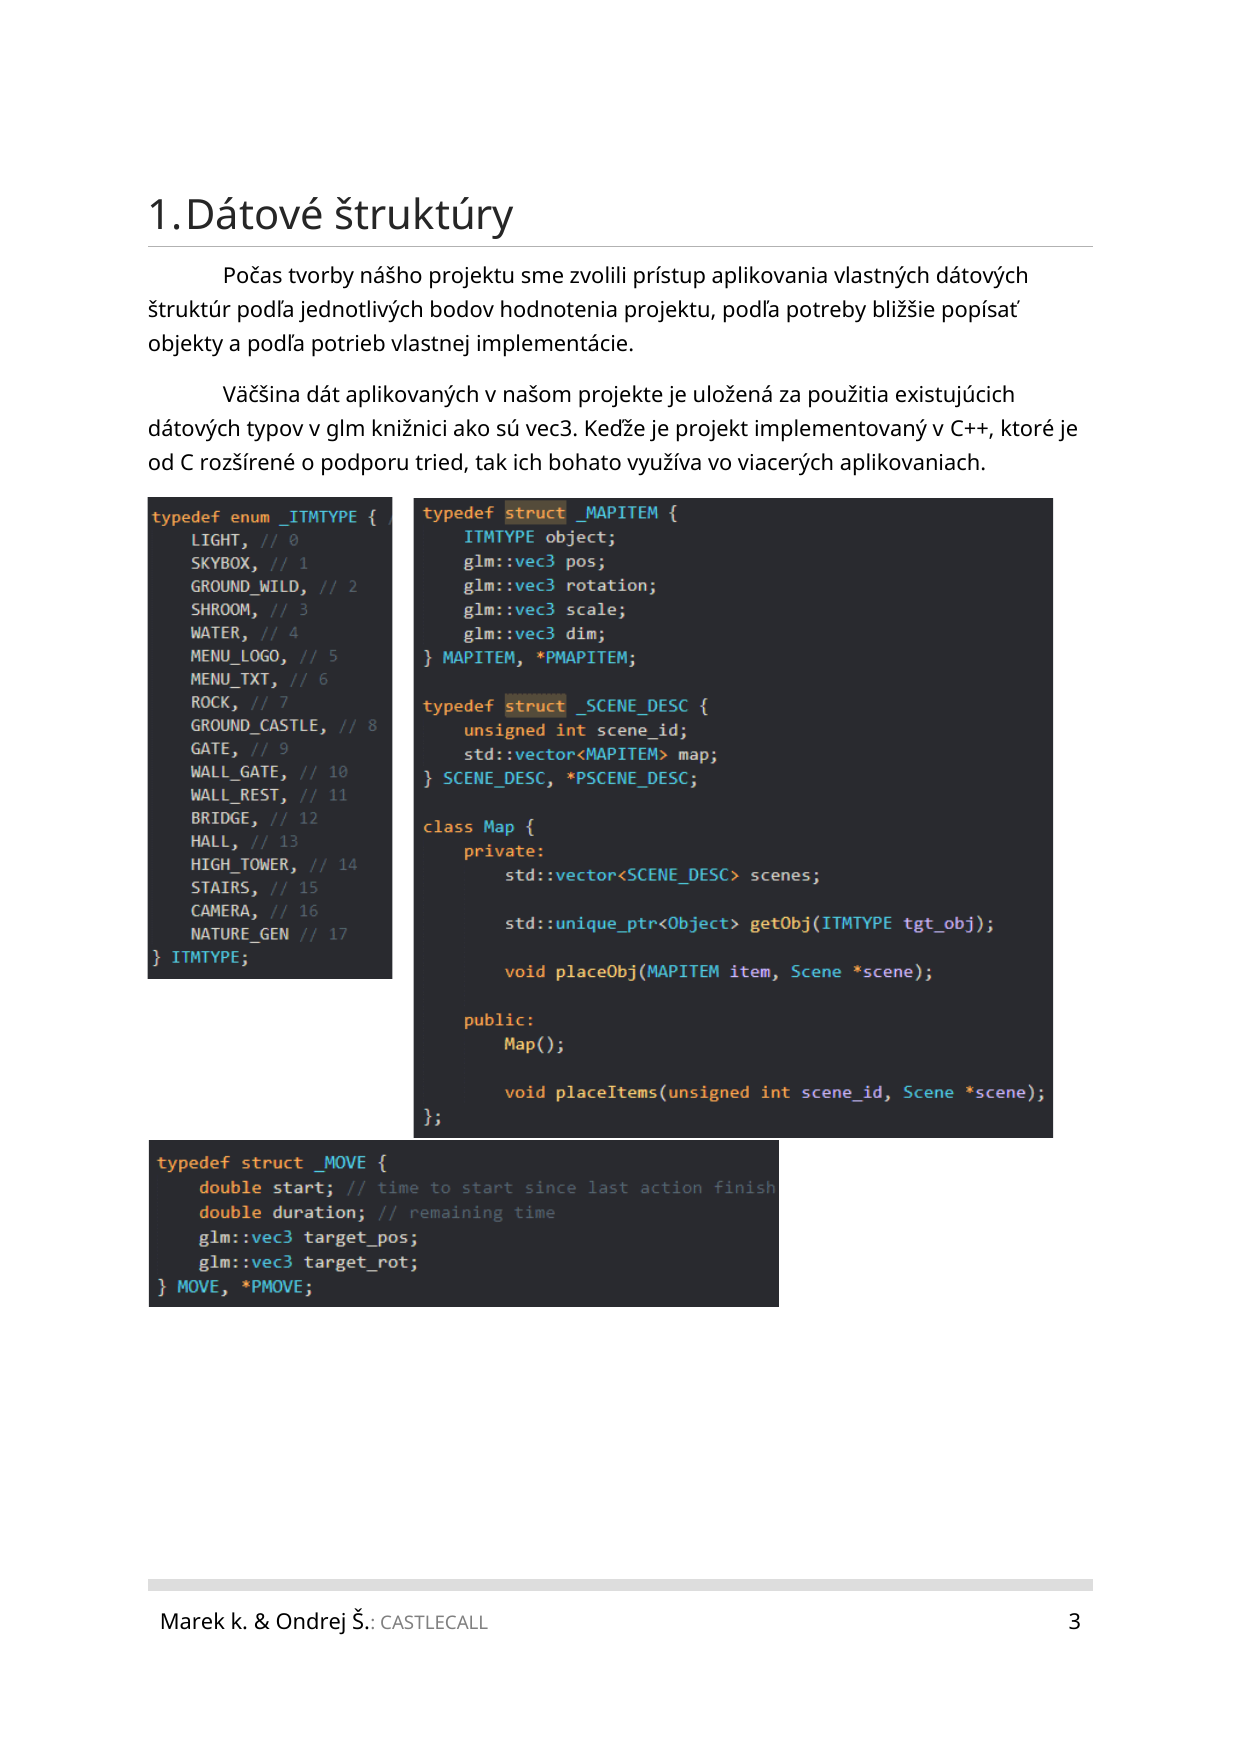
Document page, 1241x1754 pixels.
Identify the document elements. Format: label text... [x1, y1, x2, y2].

picture [147, 1140, 779, 1306]
subtitle Dátové štruktúry [148, 185, 1093, 246]
text Väčšina dát aplikovaných v našom projekte je uložená za použitia existujúcich dátových typov v glm knižnici ako sú vec3. Keďže je projekt implementovaný v C++, ktoré je od C rozšírené o podporu tried, tak ich bohato využíva vo viacerých aplikovaniach. [148, 379, 1093, 477]
text Počas tvorby nášho projektu sme zvolili prístup aplikovania vlastných dátových štruktúr podľa jednotlivých bodov hodnotenia projektu, podľa potreby bližšie popísať objekty a podľa potrieb vlastnej implementácie. [148, 259, 1093, 358]
picture [147, 497, 393, 979]
picture [412, 498, 1053, 1137]
